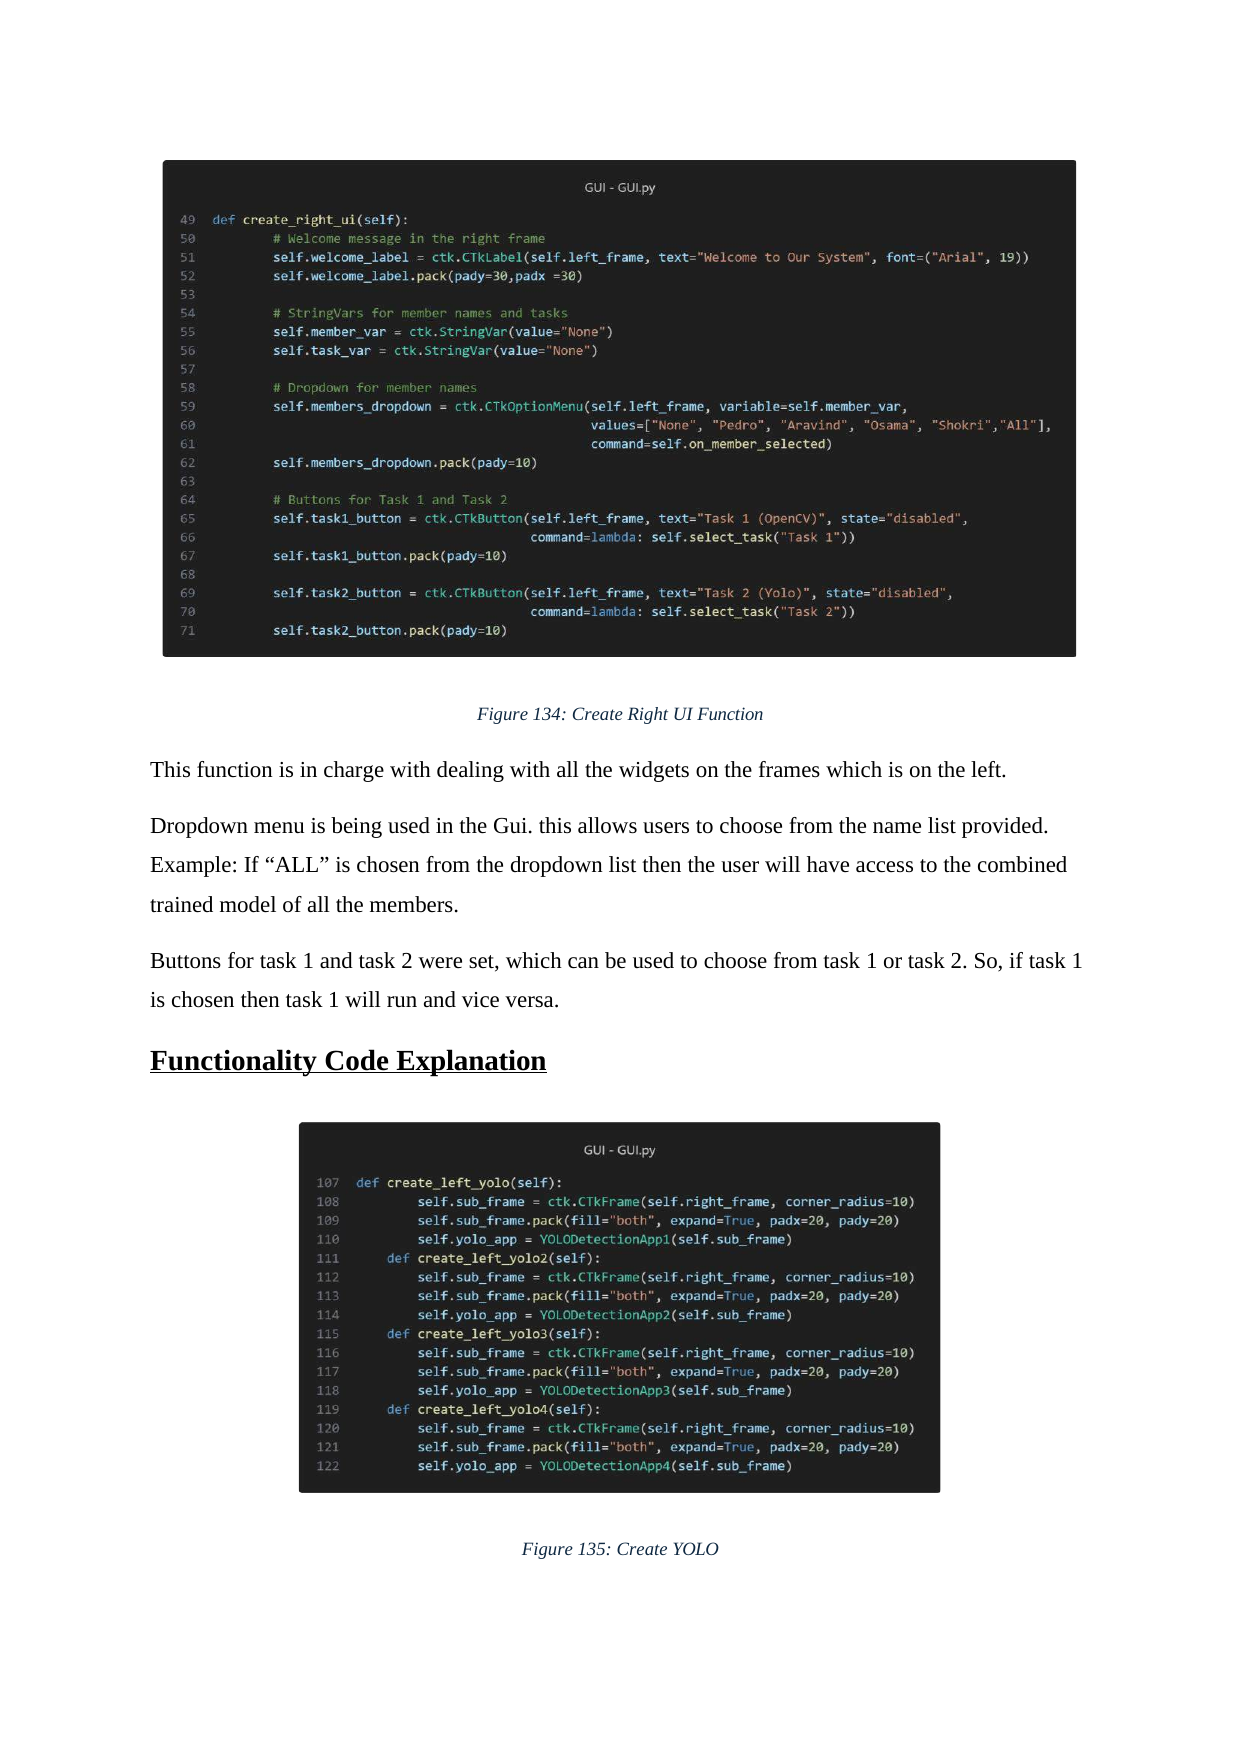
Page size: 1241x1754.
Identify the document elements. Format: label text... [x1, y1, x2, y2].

picture [298, 1122, 941, 1493]
subtitle Functionality Code Explanation [150, 1043, 1219, 1076]
picture [162, 160, 1077, 657]
text Figure 134: Create Right UI Function [477, 702, 1219, 724]
text Buttons for task 1 and task 2 were set, which can be used to choose from task 1 or task 2. So, if task 1 is chosen then task 1 will run and vice versa. [150, 947, 1089, 1013]
text Figure 135: Create YOLO [137, 1538, 1103, 1560]
text This function is in charge with dealing with all the widgets on the frames which is on the left. [150, 756, 1219, 782]
text Dropdown menu is being used in the Gui. this allows users to choose from the name list provided. Example: If “ALL” is chosen from the dropdown list then the user will have access to the combined trained model of all the members. [150, 812, 1081, 917]
